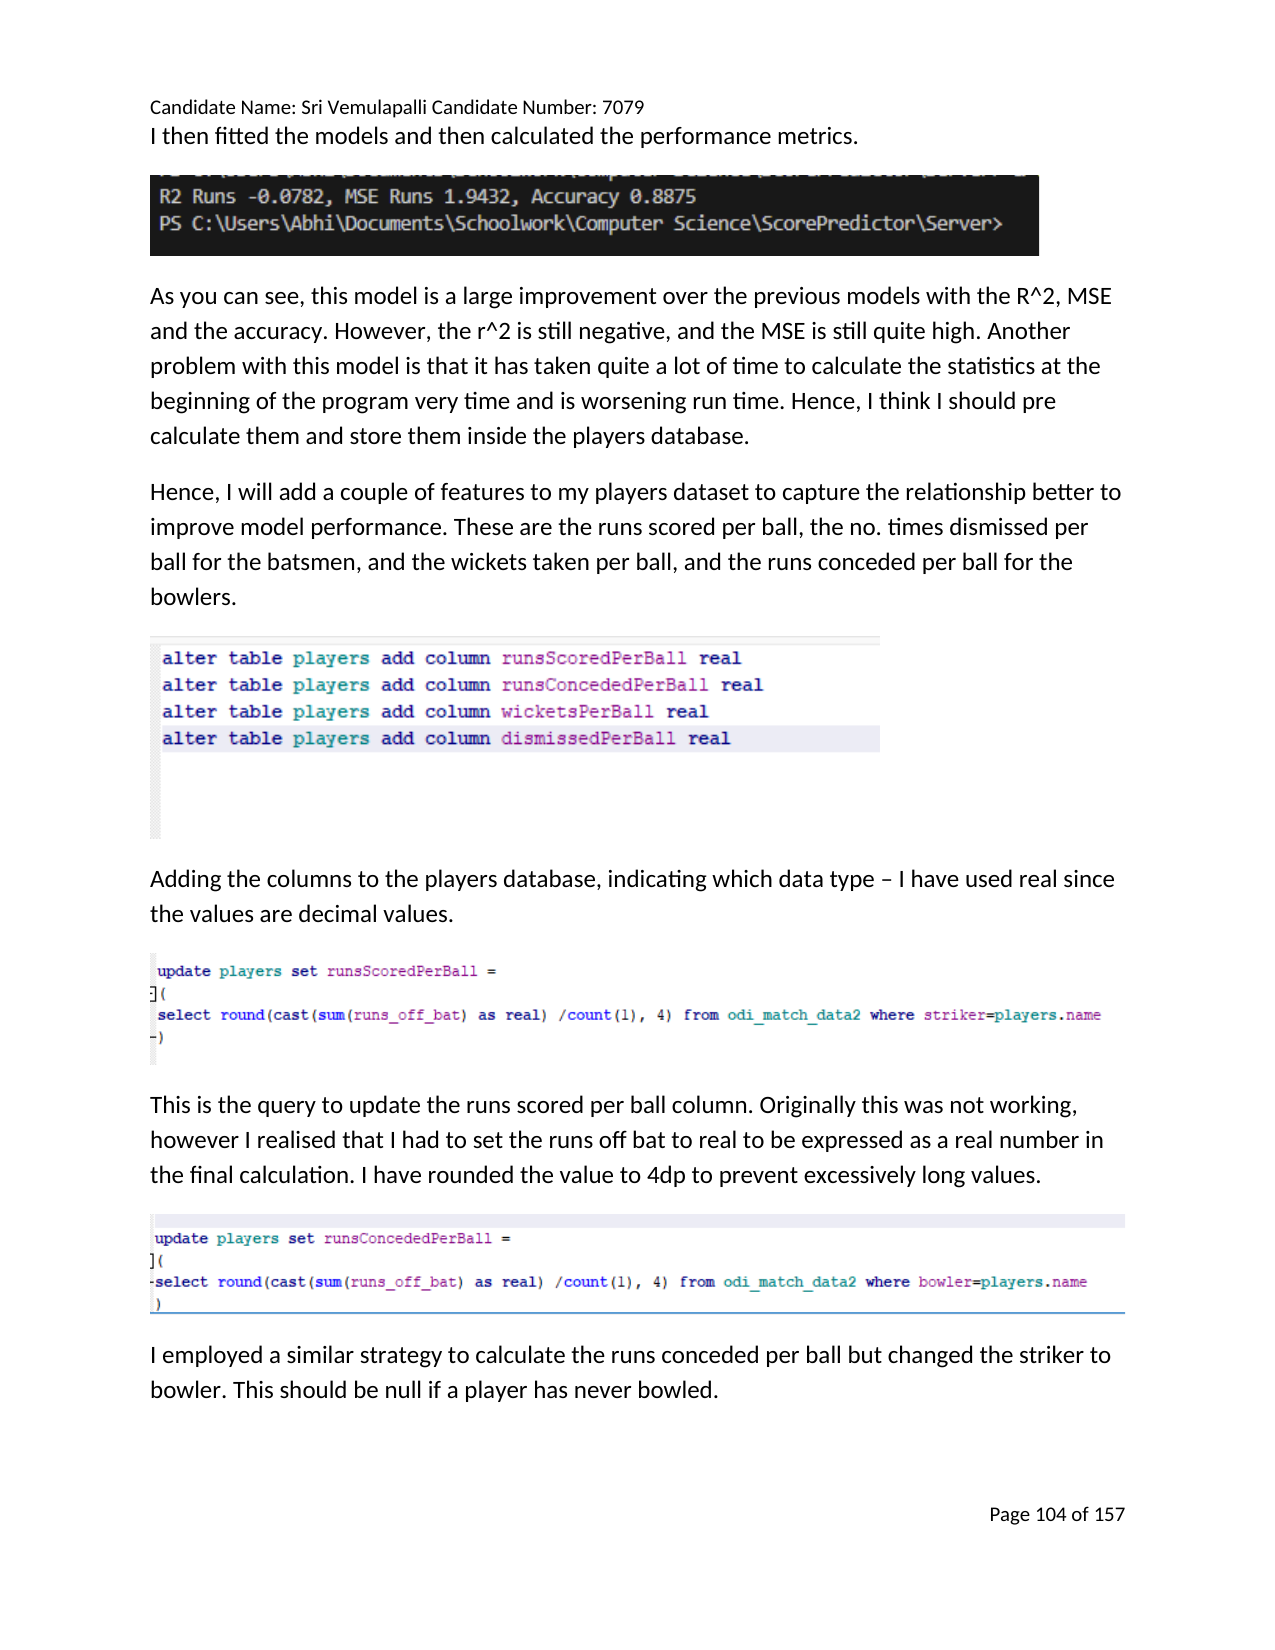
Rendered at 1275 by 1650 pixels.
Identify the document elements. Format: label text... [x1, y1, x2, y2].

picture [150, 1214, 1125, 1315]
text I then fitted the models and then calculated the performance metrics. [150, 120, 1125, 151]
text As you can see, this model is a large improvement over the previous models with the R^2, MSE and the accuracy. However, the r^2 is still negative, and the MSE is still quite high. Another problem with this model is that it has taken quite a lot of time to calculate the statistics at the beginning of the program very time and is worsening run time. Hence, I think I should pre calculate them and store them inside the players database. [150, 280, 1125, 451]
text Hence, I will add a couple of features to my players dataset to capture the relationship better to improve model performance. These are the runs scored per ball, the no. times dismissed per ball for the batsmen, and the wickets taken per ball, and the runs conceded per ball for the bowlers. [150, 476, 1125, 611]
text I employed a similar strategy to calculate the runs conceded per ball but changed the striker to bowler. This should be null if a player has never bowled. [150, 1339, 1125, 1405]
picture [150, 953, 1125, 1065]
picture [150, 636, 880, 839]
text Adding the columns to the players database, indicating which data type – I have used real since the values are decimal values. [150, 863, 1125, 928]
picture [150, 175, 1040, 256]
text This is the query to update the runs scored per ball column. Originally this was not working, however I realised that I had to set the runs off bat to real to be expressed as a real number in the final calculation. I have rounded the value to 4dp to prevent excessively long values. [150, 1089, 1125, 1189]
